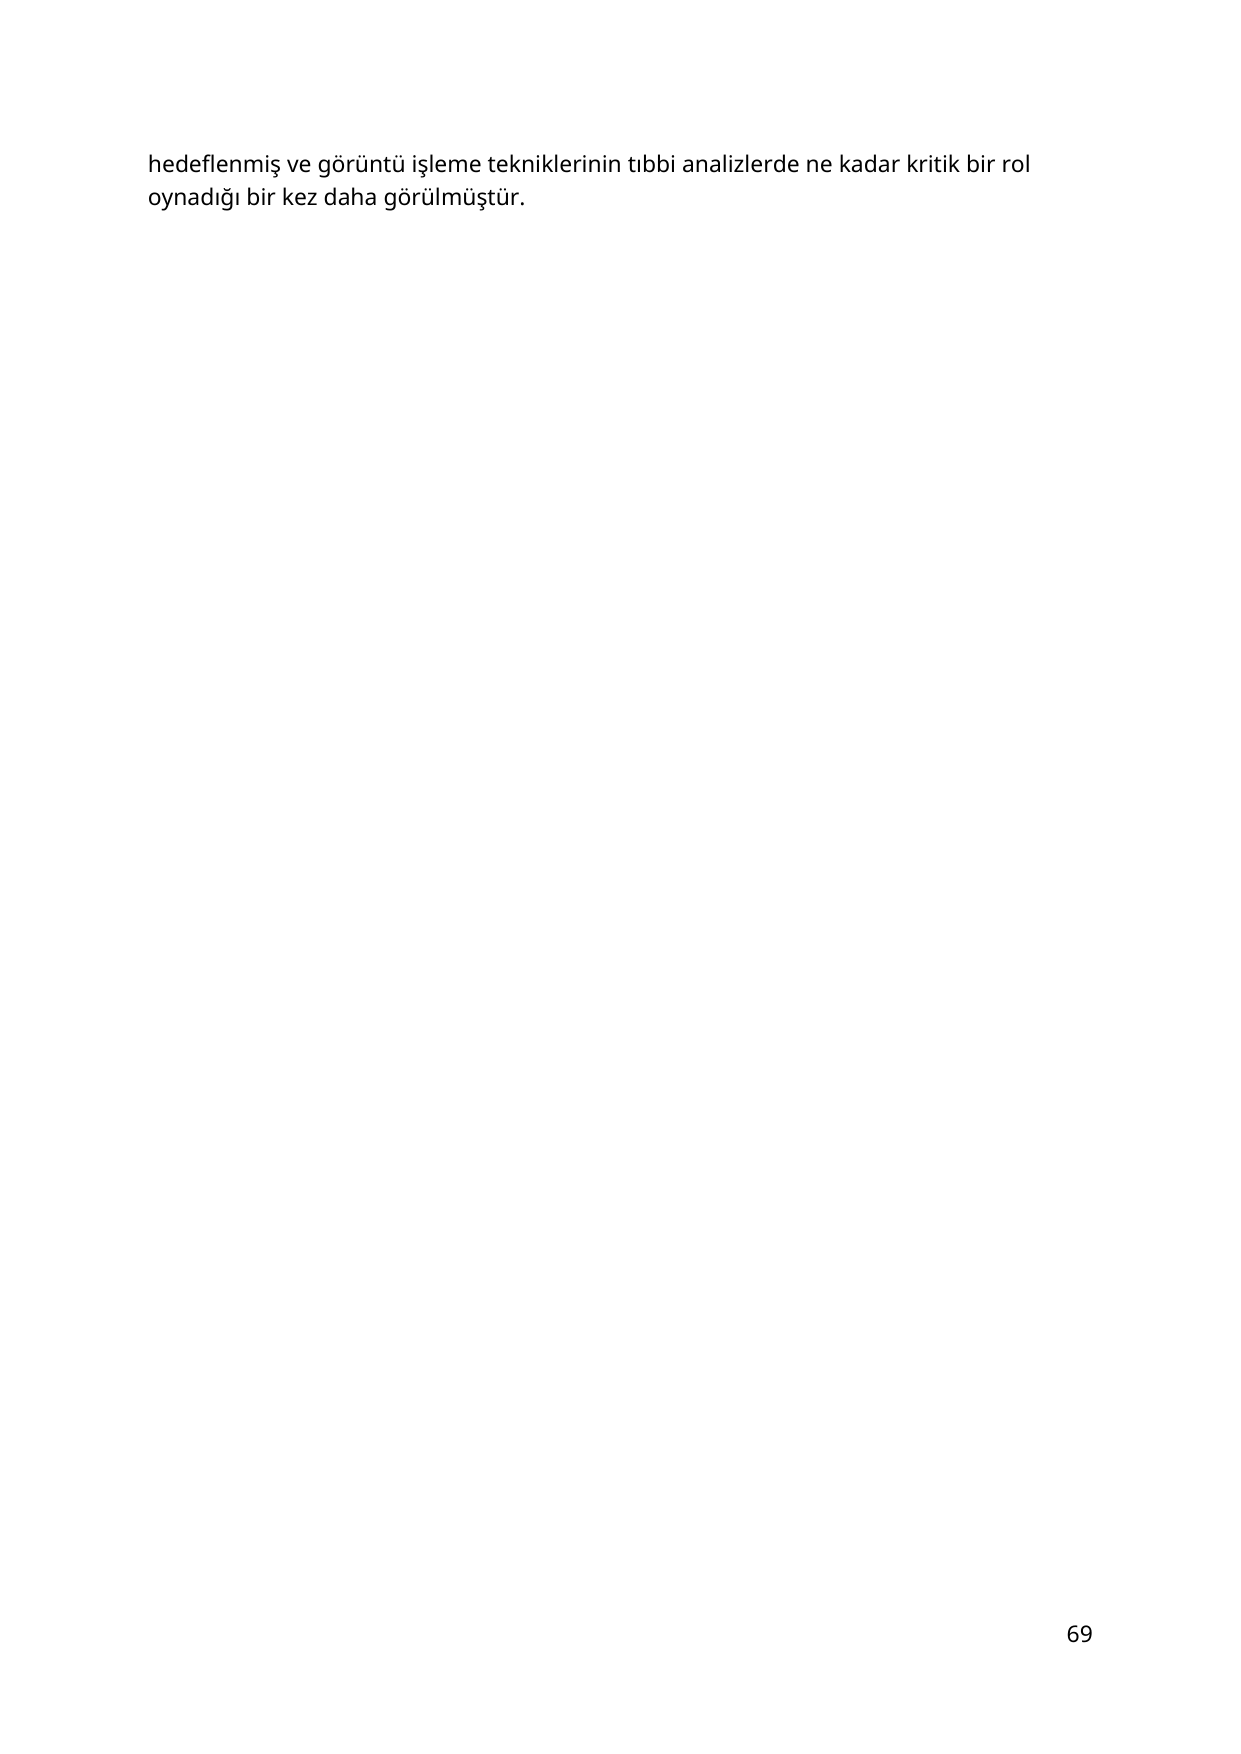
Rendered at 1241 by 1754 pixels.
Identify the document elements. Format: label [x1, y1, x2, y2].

text [148, 148, 1093, 213]
